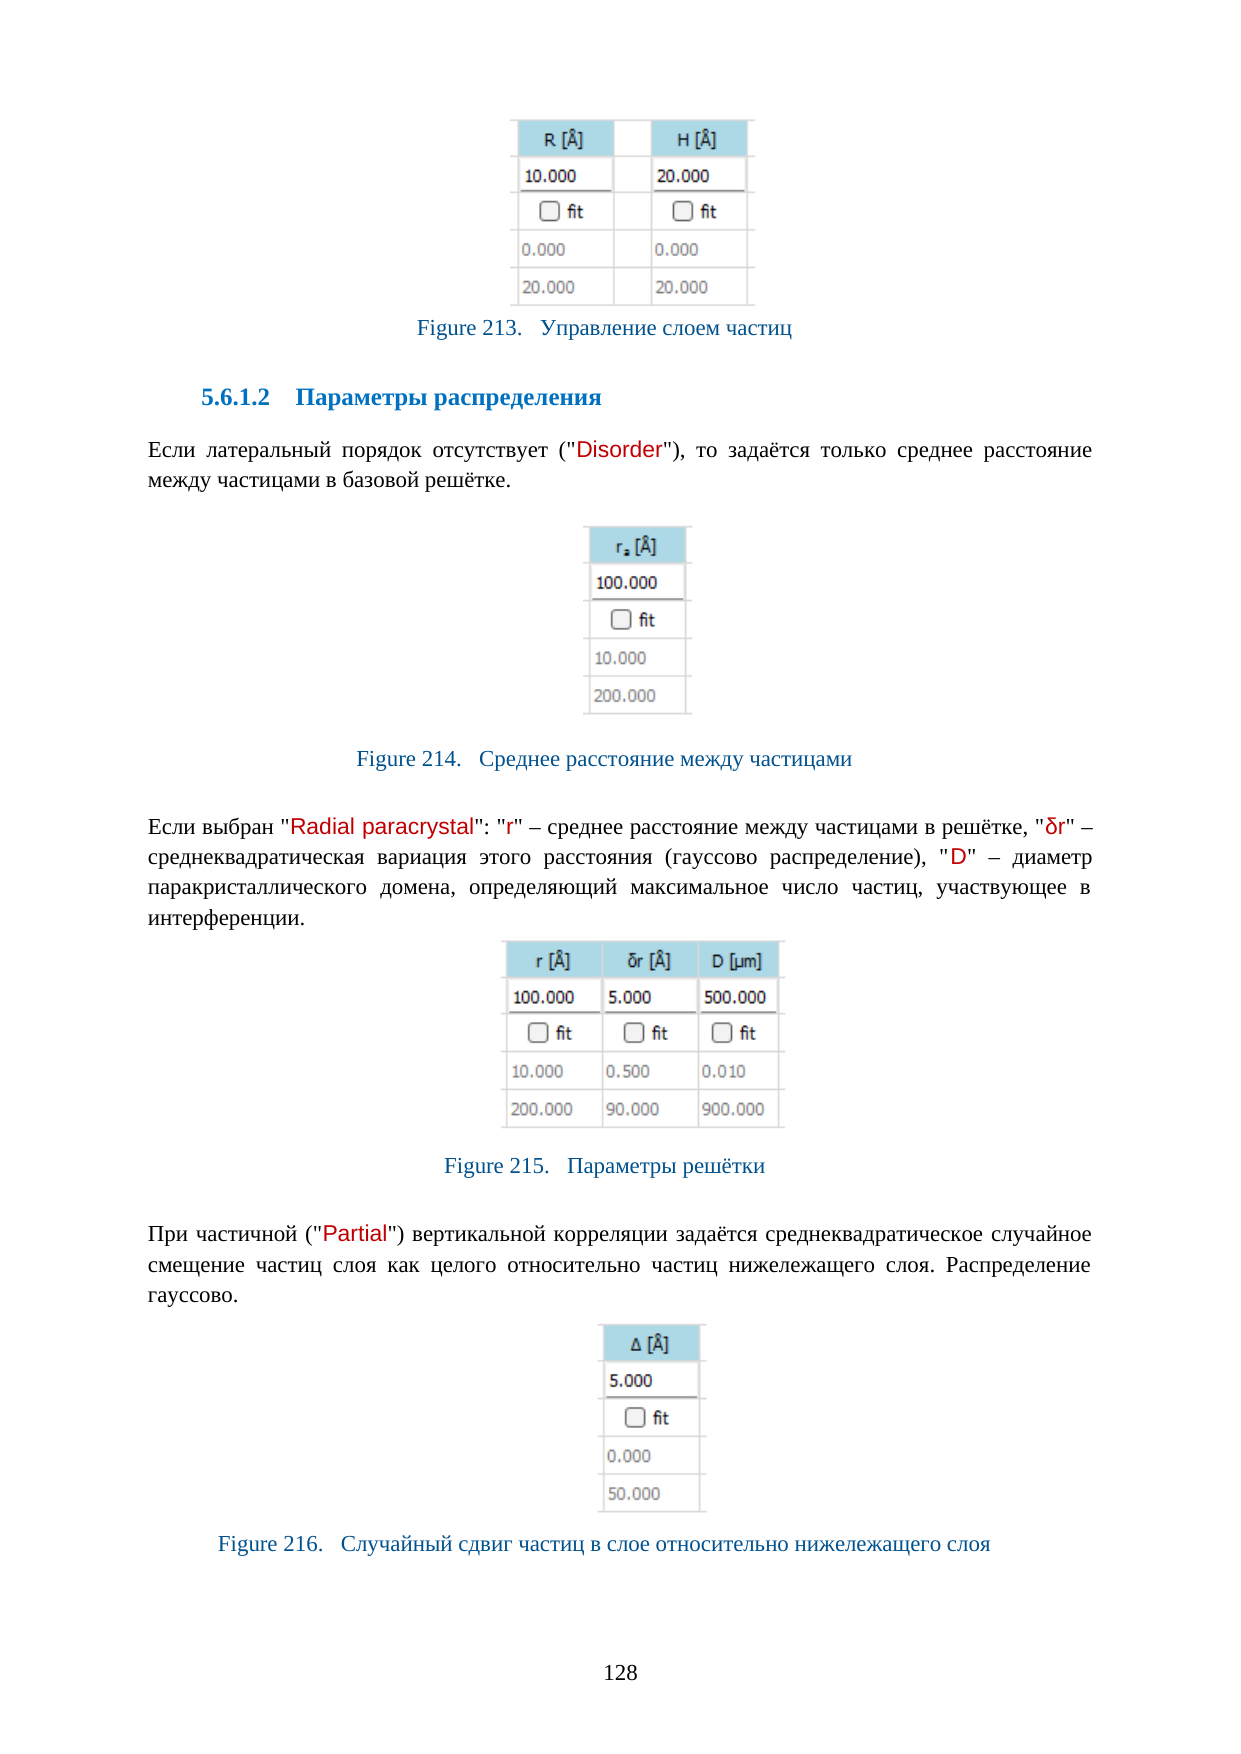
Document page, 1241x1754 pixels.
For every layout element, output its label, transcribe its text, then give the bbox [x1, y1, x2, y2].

list Случайный сдвиг частиц в слое относительно нижележащего слоя [178, 1348, 1093, 1556]
list Параметры решётки [178, 971, 1093, 1179]
list Управление слоем частиц [178, 133, 1093, 341]
text При частичной ("Partial") вертикальной корреляции задаётся среднеквадратическое случайное смещение частиц слоя как целого относительно частиц нижележащего слоя. Распределение гауссово. [148, 1220, 1093, 1307]
picture [500, 937, 786, 1133]
picture [510, 115, 756, 314]
list Среднее расстояние между частицами [178, 534, 1093, 771]
subtitle Параметры распределения [201, 382, 1093, 411]
picture [583, 520, 693, 721]
text Если выбран "Radial paracrystal": "r" – среднее расстояние между частицами в решётке, "δr" – среднеквадратическая вариация этого расстояния (гауссово распределение), "D" – диаметр паракристаллического домена, определяющий максимальное число частиц, участвующее в интерференции. [148, 813, 1093, 930]
picture [597, 1318, 707, 1519]
text Если латеральный порядок отсутствует ("Disorder"), то задаётся только среднее расстояние между частицами в базовой решётке. [148, 436, 1093, 492]
